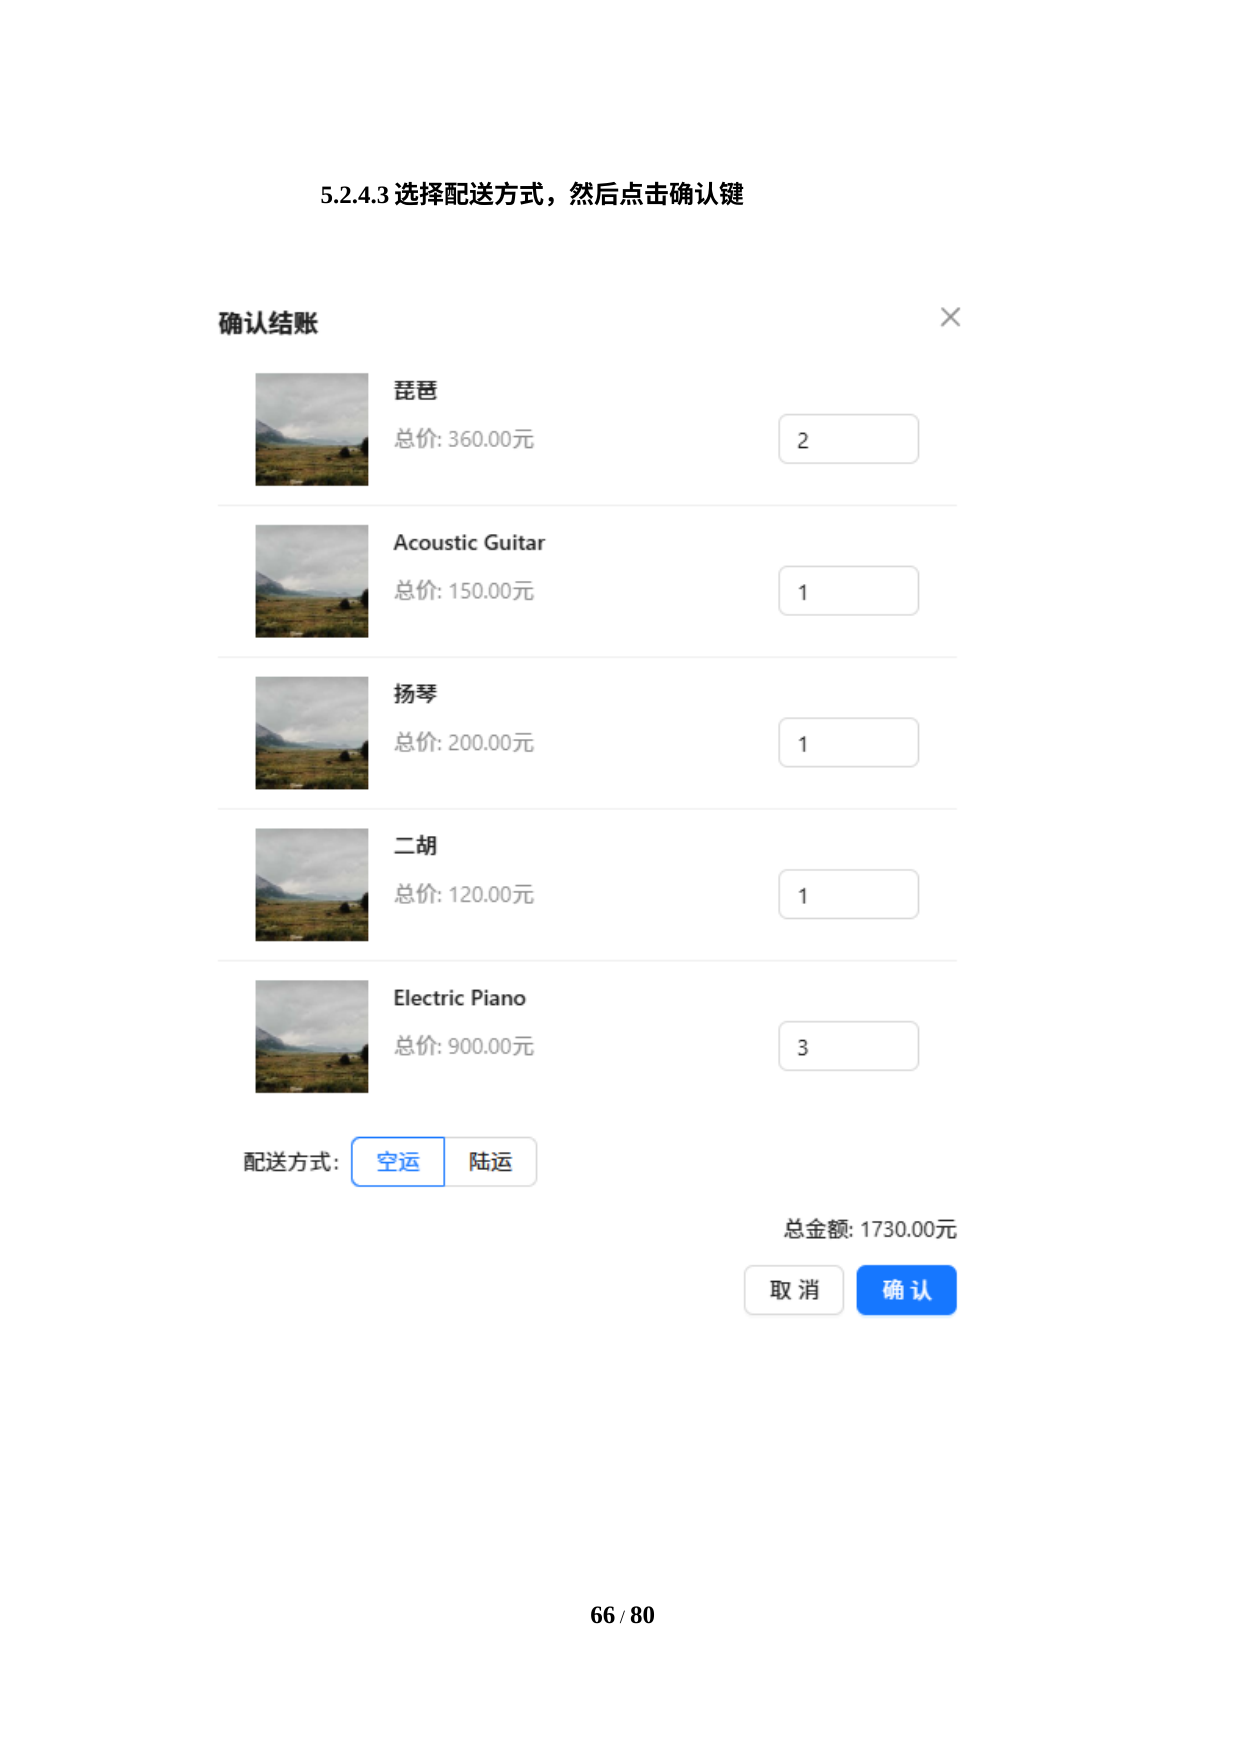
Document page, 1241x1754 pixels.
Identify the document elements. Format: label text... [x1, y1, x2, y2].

subtitle 选择配送方式，然后点击确认键 [320, 160, 1053, 225]
picture [187, 278, 989, 1342]
